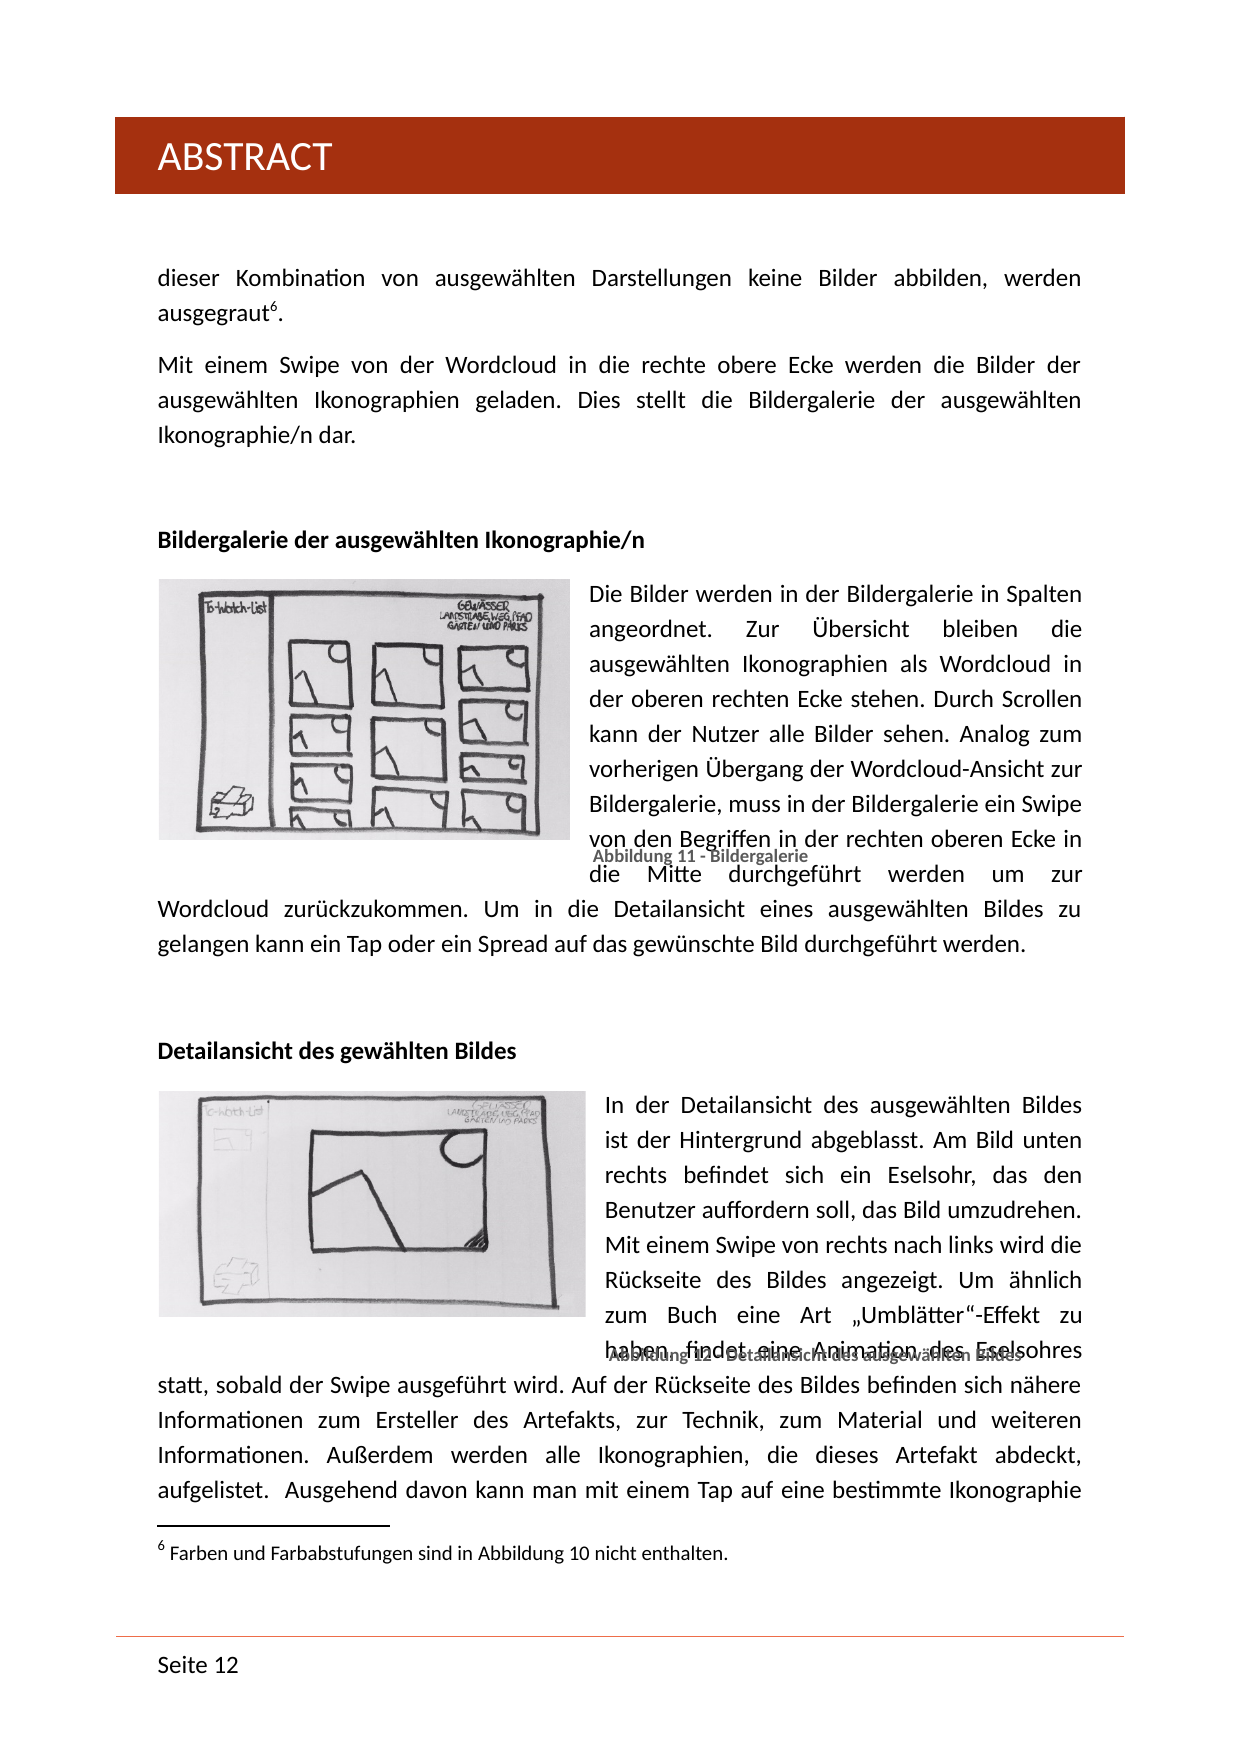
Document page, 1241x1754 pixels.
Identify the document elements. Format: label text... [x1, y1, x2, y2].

text Bildergalerie der ausgewählten Ikonographie/n [157, 524, 1083, 554]
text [157, 262, 1083, 328]
picture [157, 579, 570, 840]
picture [157, 1090, 586, 1321]
text Mit einem Swipe von der Wordcloud in die rechte obere Ecke werden die Bilder der ausgewählten Ikonographien geladen. Dies stellt die Bildergalerie der ausgewählten Ikonographie/n dar. [157, 349, 1083, 450]
text Detailansicht des gewählten Bildes [157, 1035, 1083, 1066]
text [157, 1089, 1083, 1504]
